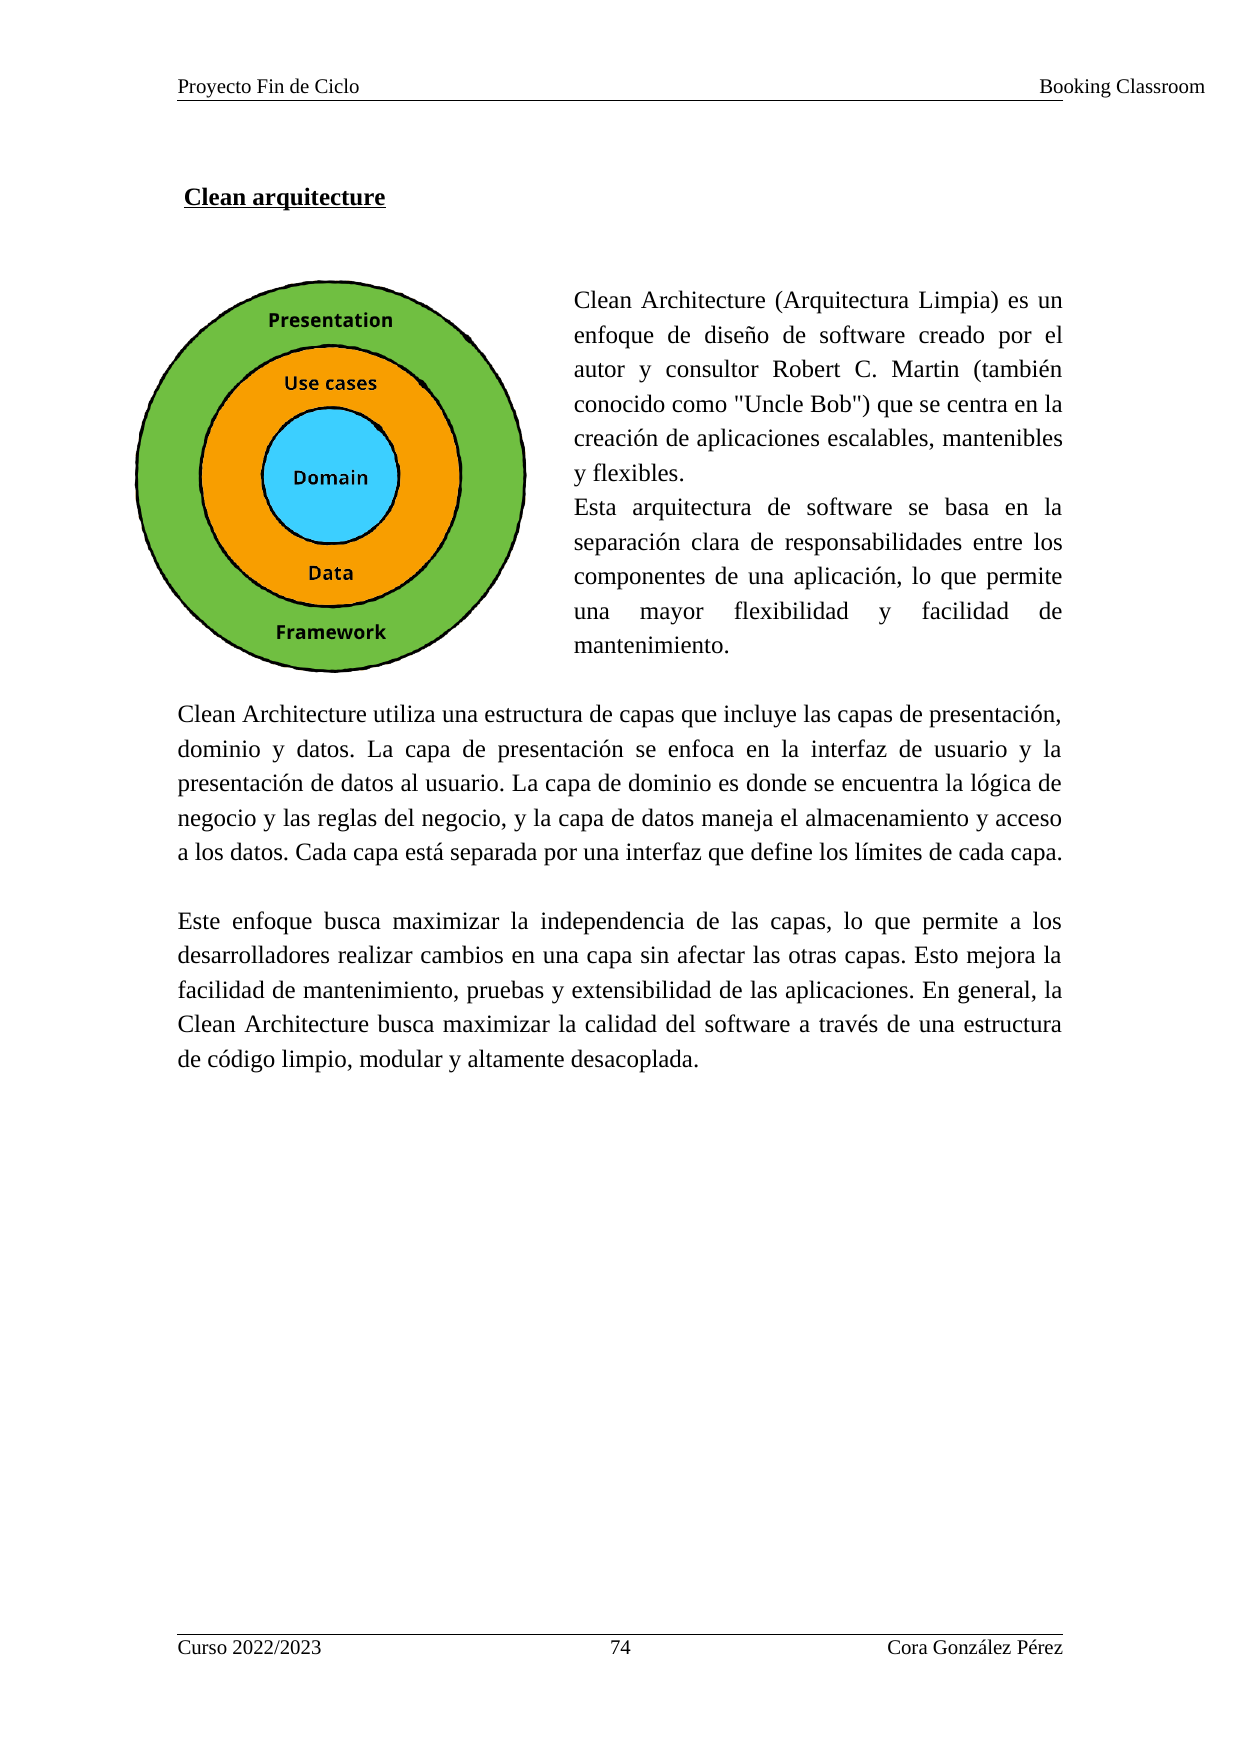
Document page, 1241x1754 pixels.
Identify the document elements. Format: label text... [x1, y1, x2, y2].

text Clean Architecture utiliza una estructura de capas que incluye las capas de presentación, dominio y datos. La capa de presentación se enfoca en la interfaz de usuario y la presentación de datos al usuario. La capa de dominio es donde se encuentra la lógica de negocio y las reglas del negocio, y la capa de datos maneja el almacenamiento y acceso a los datos. Cada capa está separada por una interfaz que define los límites de cada capa. [177, 699, 1063, 866]
text Clean arquitecture [177, 182, 1063, 211]
picture [106, 251, 555, 673]
text Esta arquitectura de software se basa en la separación clara de responsabilidades entre los componentes de una aplicación, lo que permite una mayor flexibilidad y facilidad de mantenimiento. [555, 492, 1063, 659]
text Este enfoque busca maximizar la independencia de las capas, lo que permite a los desarrolladores realizar cambios en una capa sin afectar las otras capas. Esto mejora la facilidad de mantenimiento, pruebas y extensibilidad de las aplicaciones. En general, la Clean Architecture busca maximizar la calidad del software a través de una estructura de código limpio, modular y altamente desacoplada. [177, 906, 1063, 1073]
text Clean Architecture (Arquitectura Limpia) es un enfoque de diseño de software creado por el autor y consultor Robert C. Martin (también conocido como "Uncle Bob") que se centra en la creación de aplicaciones escalables, mantenibles y flexibles. [555, 286, 1063, 487]
